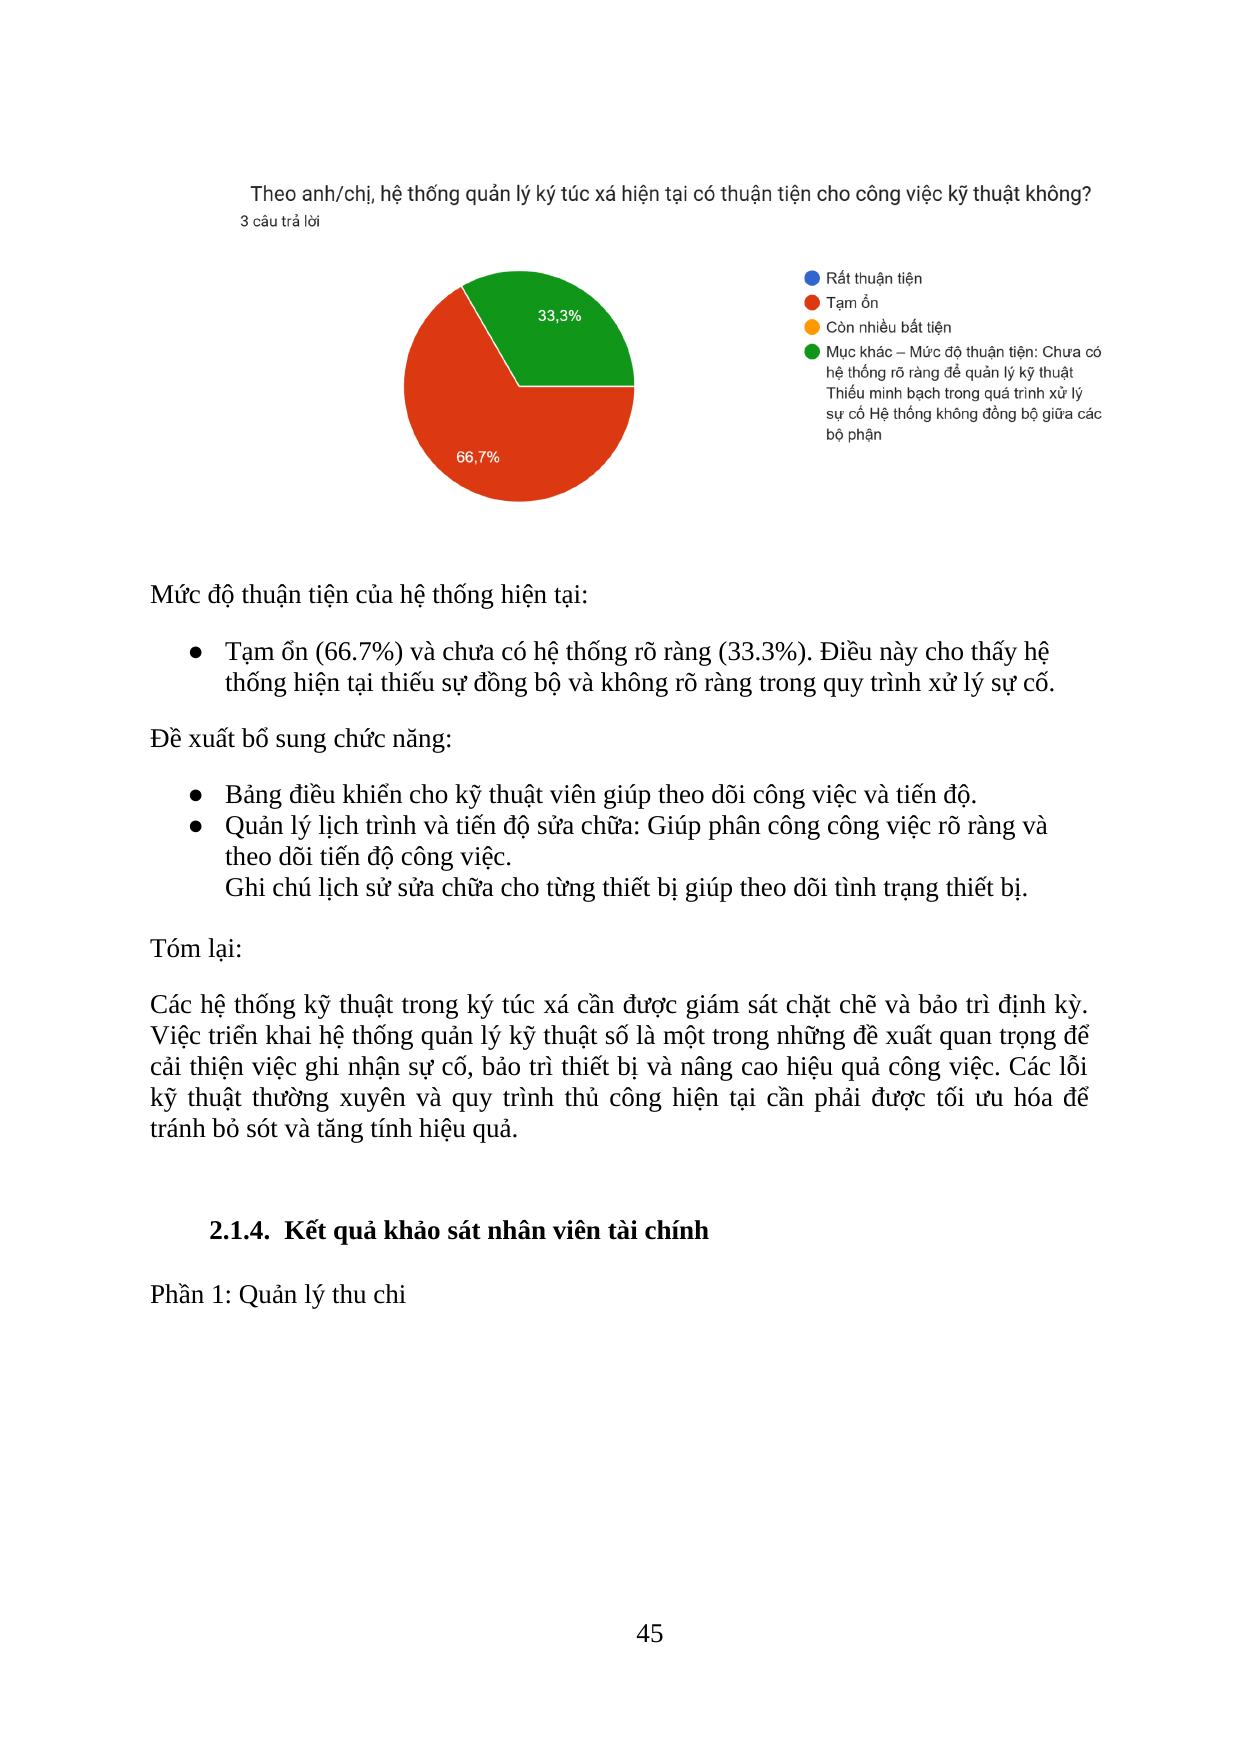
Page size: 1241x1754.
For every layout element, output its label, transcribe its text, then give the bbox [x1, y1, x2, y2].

subtitle Phần 1: Quản lý thu chi [150, 1278, 1090, 1309]
text Các hệ thống kỹ thuật trong ký túc xá cần được giám sát chặt chẽ và bảo trì định kỳ. Việc triển khai hệ thống quản lý kỹ thuật số là một trong những đề xuất quan trọng để cải thiện việc ghi nhận sự cố, bảo trì thiết bị và nâng cao hiệu quả công việc. Các lỗi kỹ thuật thường xuyên và quy trình thủ công hiện tại cần phải được tối ưu hóa để tránh bỏ sót và tăng tính hiệu quả. [150, 988, 1090, 1144]
picture [209, 150, 1150, 546]
list Bảng điều khiển cho kỹ thuật viên giúp theo dõi công việc và tiến độ. [187, 778, 1090, 809]
list Quản lý lịch trình và tiến độ sửa chữa: Giúp phân công công việc rõ ràng và theo dõi tiến độ công việc. Ghi chú lịch sử sửa chữa cho từng thiết bị giúp theo dõi tình trạng thiết bị. [187, 809, 1090, 903]
text Đề xuất bổ sung chức năng: [150, 722, 1090, 753]
text Tóm lại: [150, 932, 1090, 963]
list Tạm ổn (66.7%) và chưa có hệ thống rõ ràng (33.3%). Điều này cho thấy hệ thống hiện tại thiếu sự đồng bộ và không rõ ràng trong quy trình xử lý sự cố. [187, 635, 1090, 697]
list Kết quả khảo sát nhân viên tài chính [209, 1214, 1090, 1245]
text Mức độ thuận tiện của hệ thống hiện tại: [150, 578, 1090, 610]
